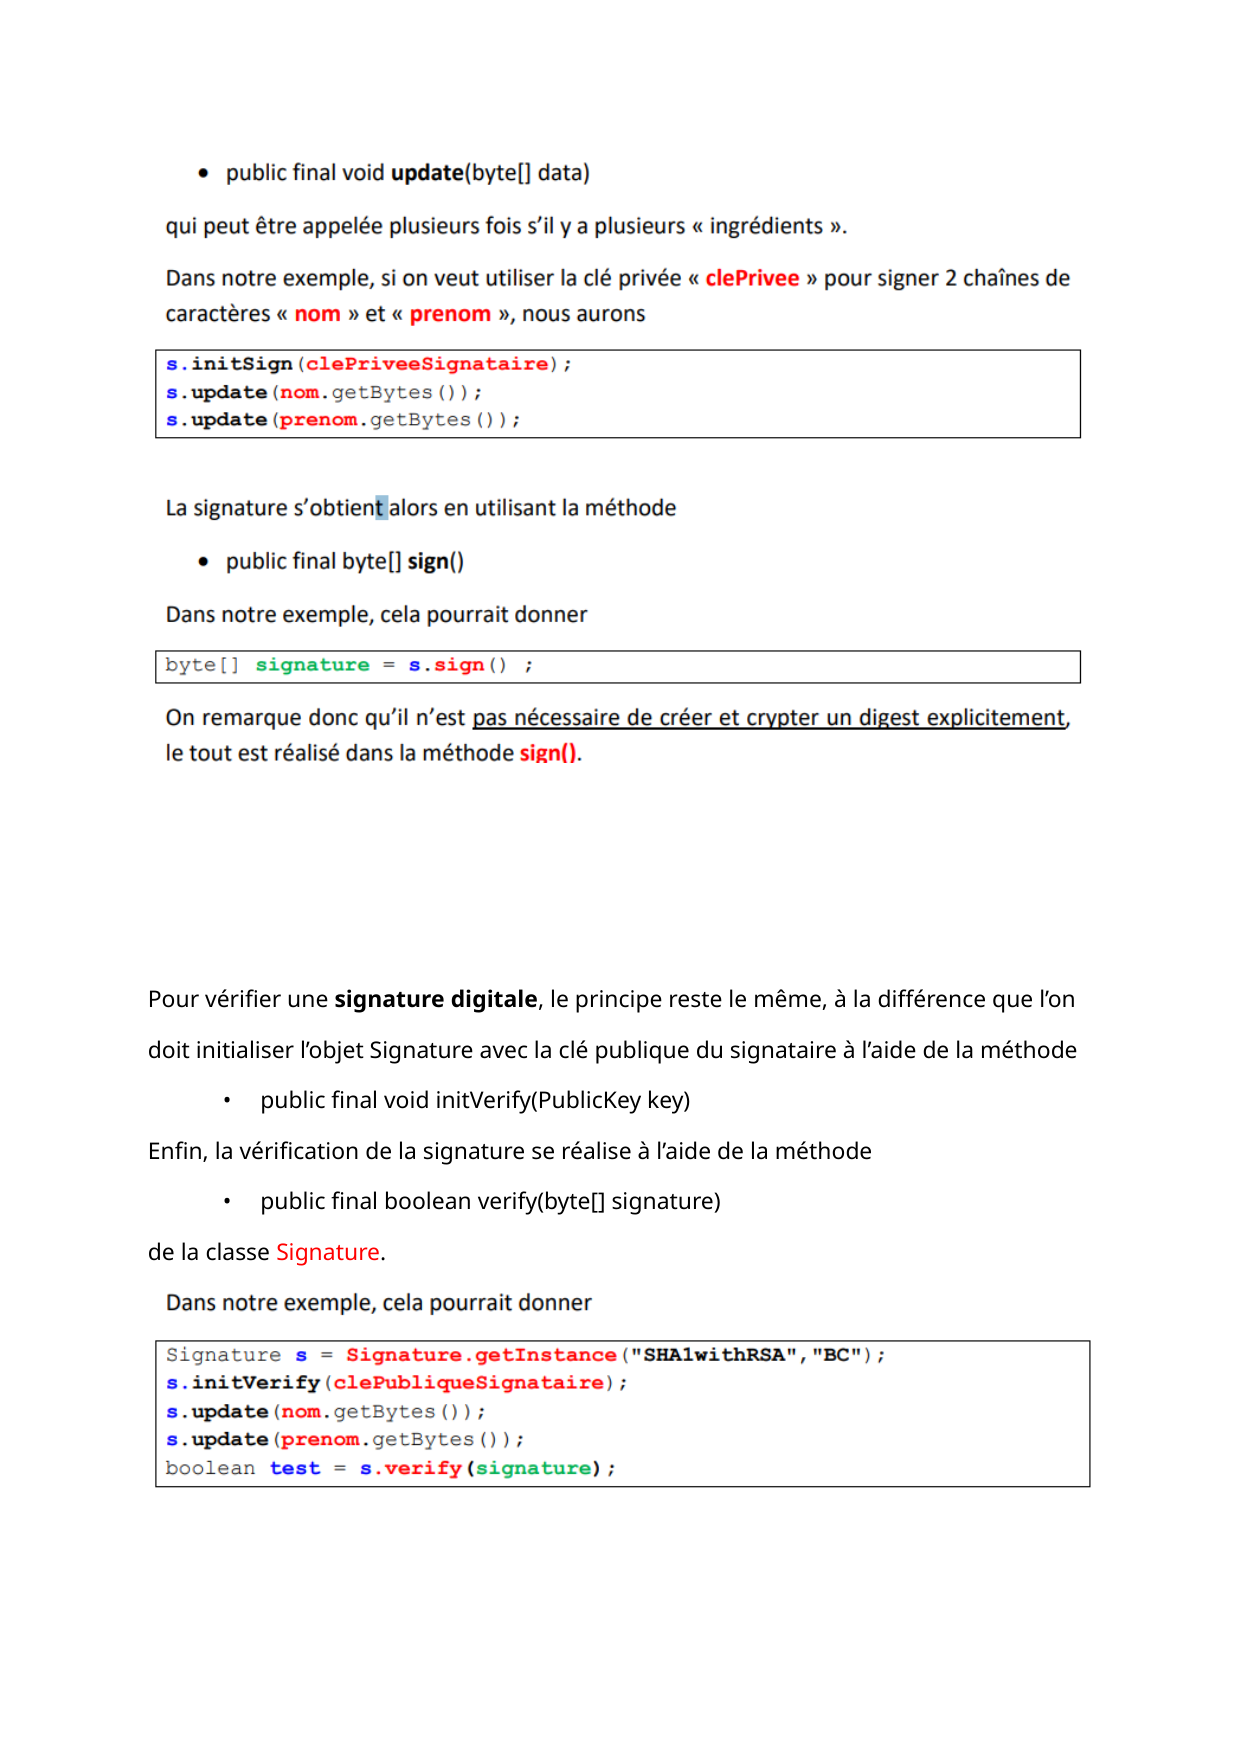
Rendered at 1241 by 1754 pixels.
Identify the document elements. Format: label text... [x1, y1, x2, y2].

picture [147, 1286, 1093, 1491]
text de la classe Signature. [148, 1236, 1093, 1267]
text Pour vérifier une signature digitale, le principe reste le même, à la différence que l’on [148, 983, 1093, 1015]
list public final boolean verify(byte[] signature) [223, 1185, 1093, 1216]
picture [147, 147, 1093, 763]
text Enfin, la vérification de la signature se réalise à l’aide de la méthode [148, 1135, 1093, 1166]
list public final void initVerify(PublicKey key) [223, 1084, 1093, 1116]
text doit initialiser l’objet Signature avec la clé publique du signataire à l’aide de la méthode [148, 1034, 1093, 1065]
